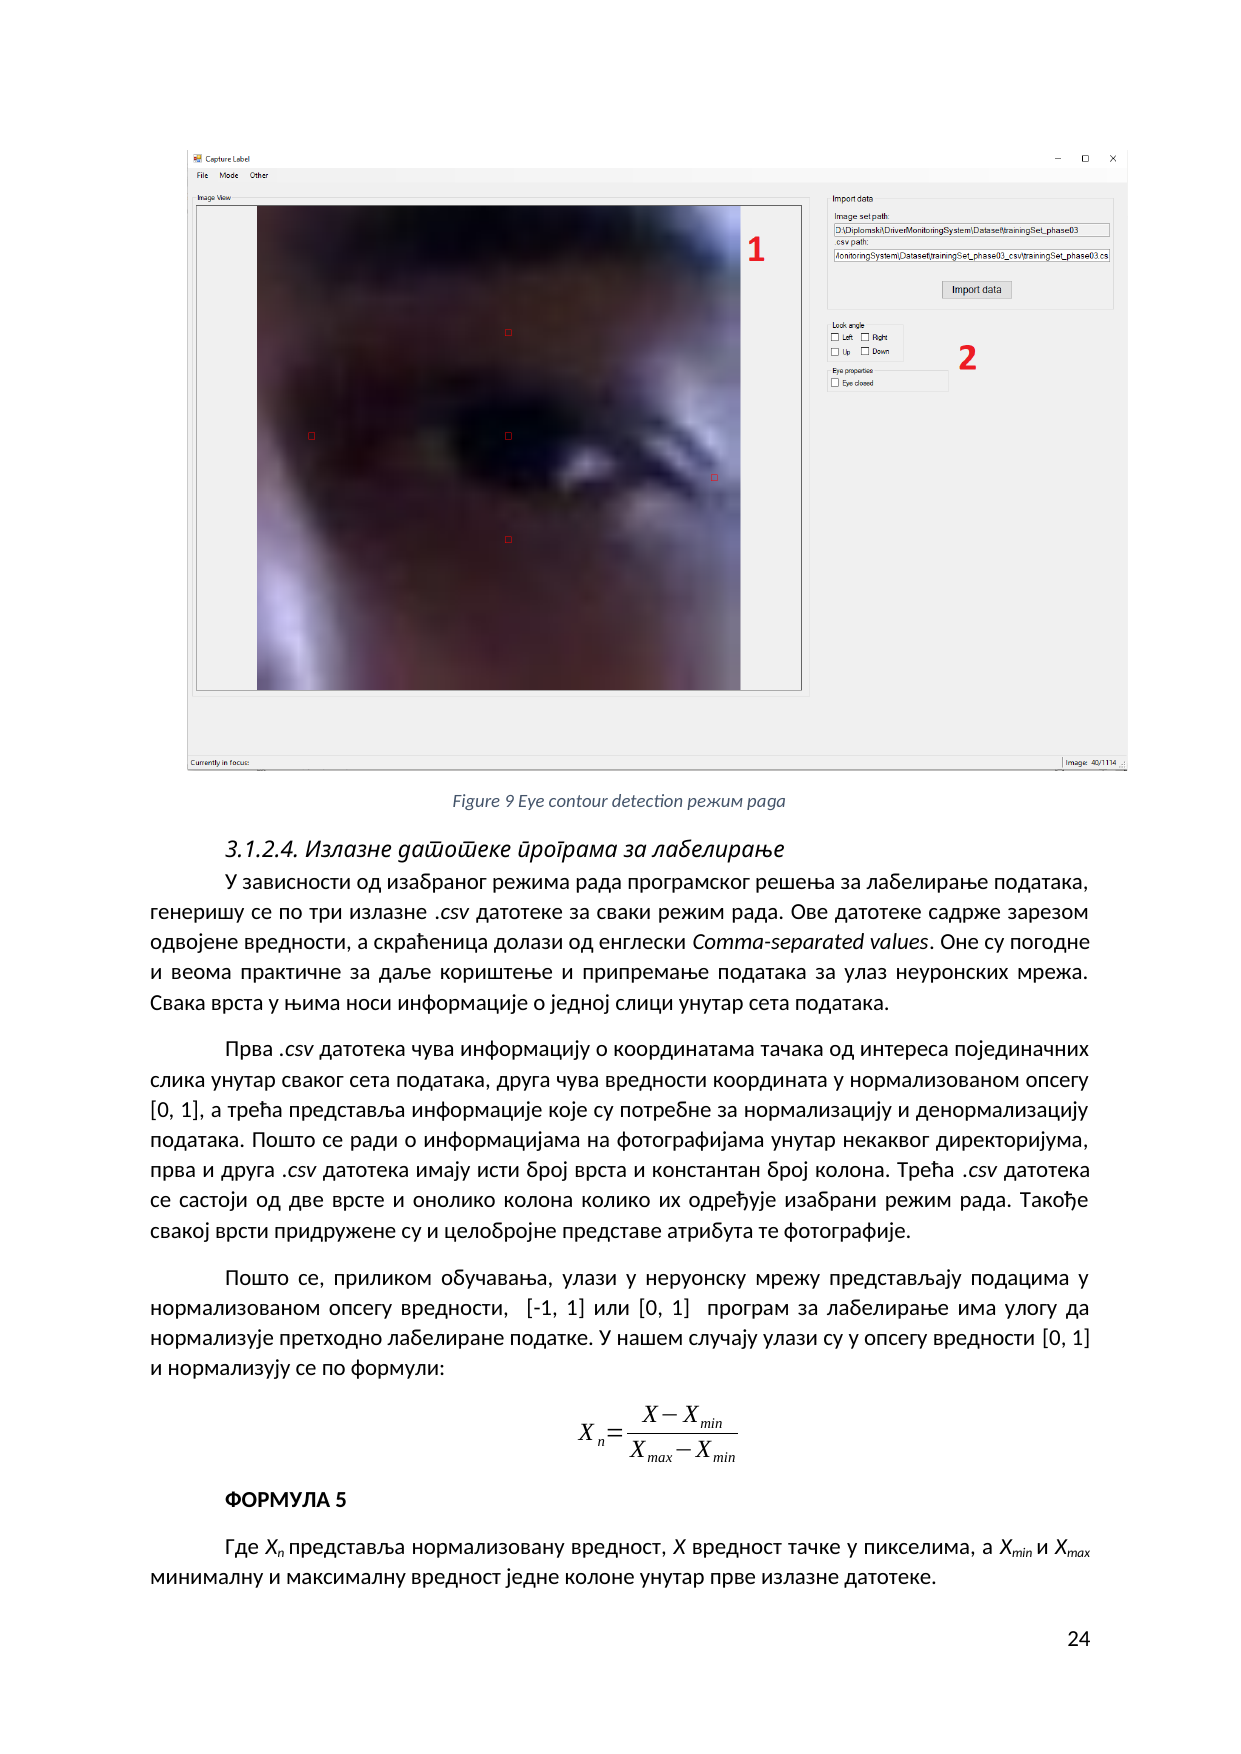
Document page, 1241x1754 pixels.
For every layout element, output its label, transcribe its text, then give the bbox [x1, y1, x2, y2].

text Где Xn представља нормализовану вредност, X вредност тачке у пикселима, а Xmin и Xmax минималну и максималну вредност једне колоне унутар прве излазне датотеке. [150, 1532, 1090, 1590]
text ФОРМУЛА 5 [150, 1485, 1090, 1513]
subtitle 3.1.2.4. Излазне датотеке програма за лабелирање [150, 833, 1090, 864]
text Прва .csv датотека чува информацију о координатама тачака од интереса појединачних слика унутар сваког сета података, друга чува вредности координата у нормализованом опсегу [0, 1], а трећа представља информације које су потребне за нормализацију и денормализацију података. Пошто се ради о информацијама на фотографијама унутар некаквог директоријума, прва и друга .csv датотека имају исти број врста и константан број колона. Трећа .csv датотека се састоји од две врсте и онолико колона колико их одређује изабрани режим рада. Такође свакој врсти придружене су и целобројне представе атрибута те фотографије. [150, 1034, 1090, 1244]
text Пошто се, приликом обучавања, улази у неруонску мрежу представљају подацима у нормализованом опсегу вредности, [-1, 1] или [0, 1] програм за лабелирање има улогу да нормализује претходно лабелиране податке. У нашем случају улази су у опсегу вредности [0, 1] и нормализују се по формули: [150, 1263, 1090, 1381]
picture [187, 150, 1128, 771]
text У зависности од изабраног режима рада програмског решења за лабелирање података, генеришу се по три излазне .csv датотеке за сваки режим рада. Ове датотеке садрже зарезом одвојене вредности, а скраћеница долази од енглески Comma-separated values. Оне су погодне и веома практичне за даље кориштење и припремање података за улаз неуронских мрежа. Свака врста у њима носи информације о једној слици унутар сета података. [150, 867, 1090, 1016]
